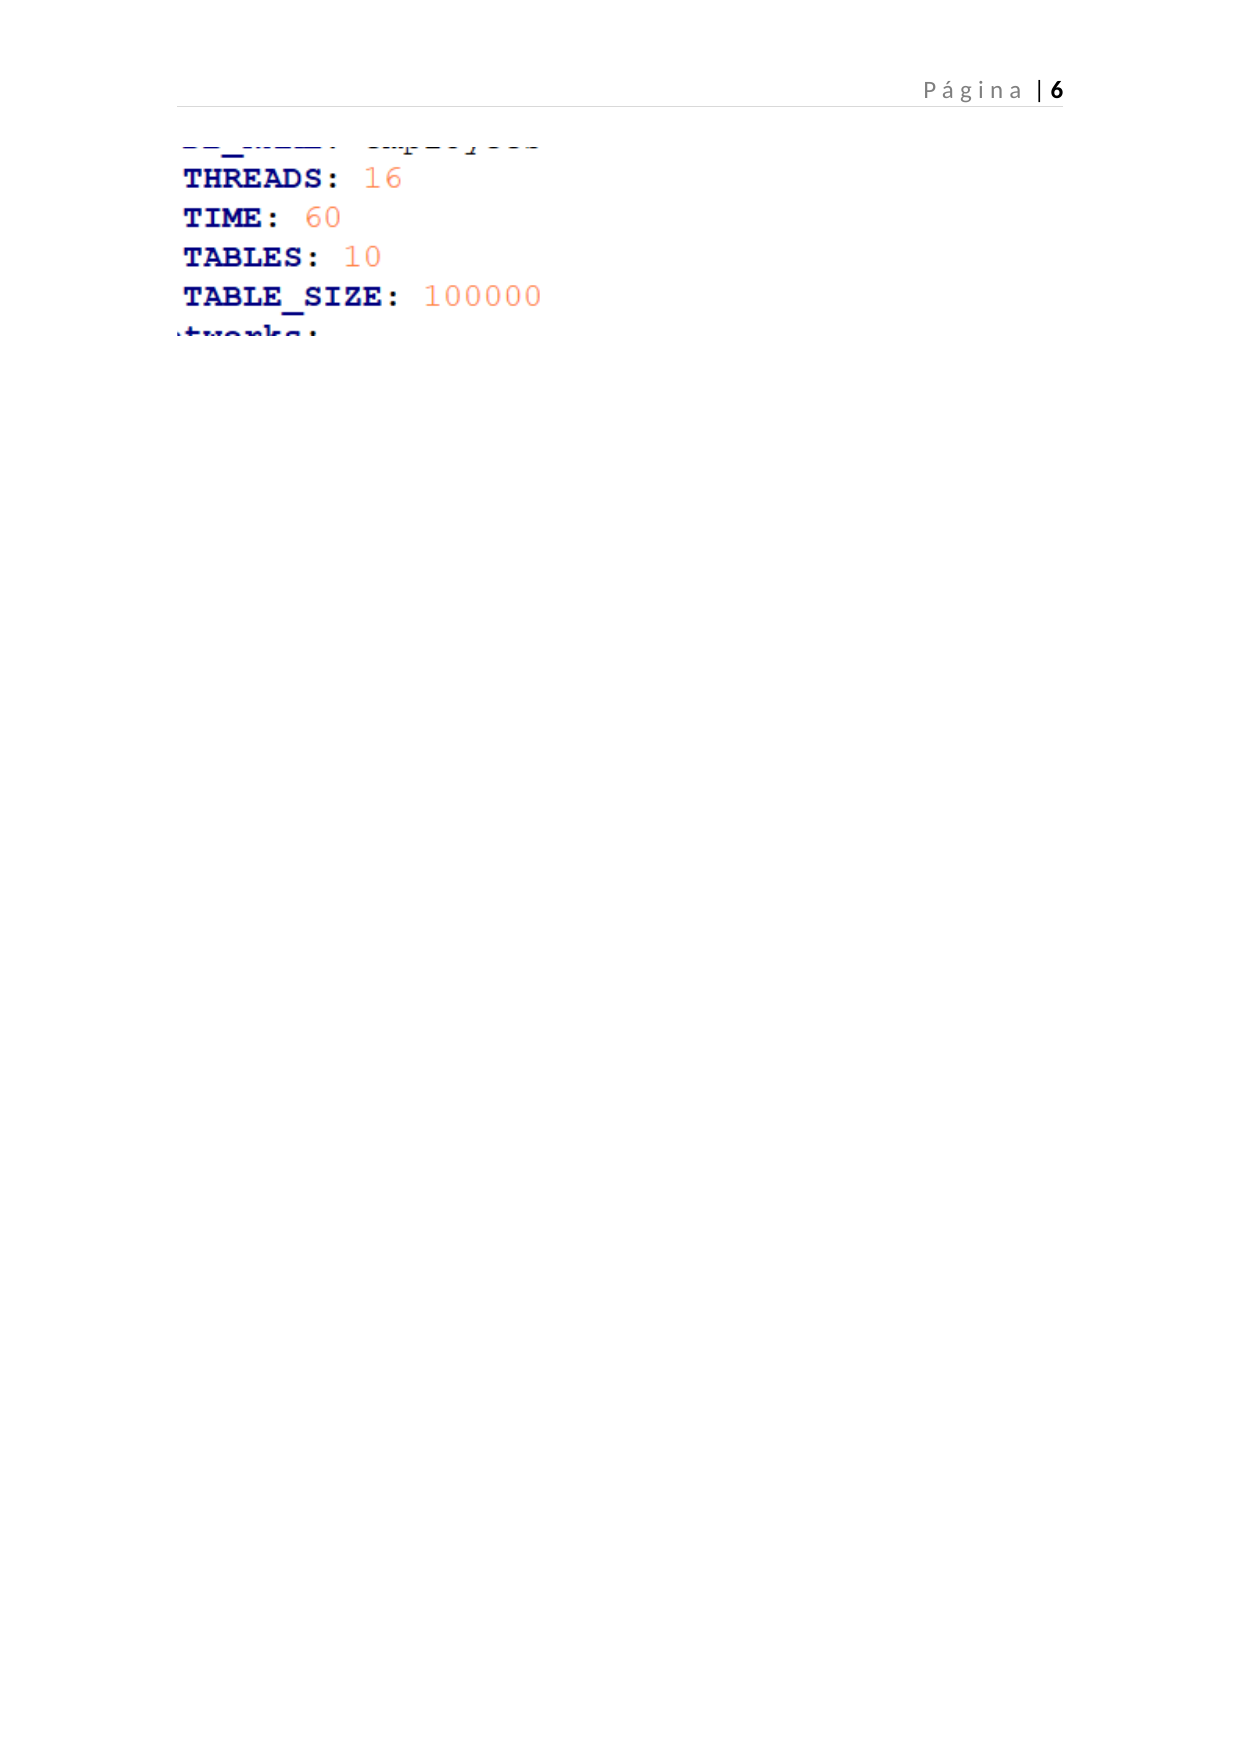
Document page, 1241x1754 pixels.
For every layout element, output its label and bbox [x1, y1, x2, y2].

picture [177, 147, 604, 336]
